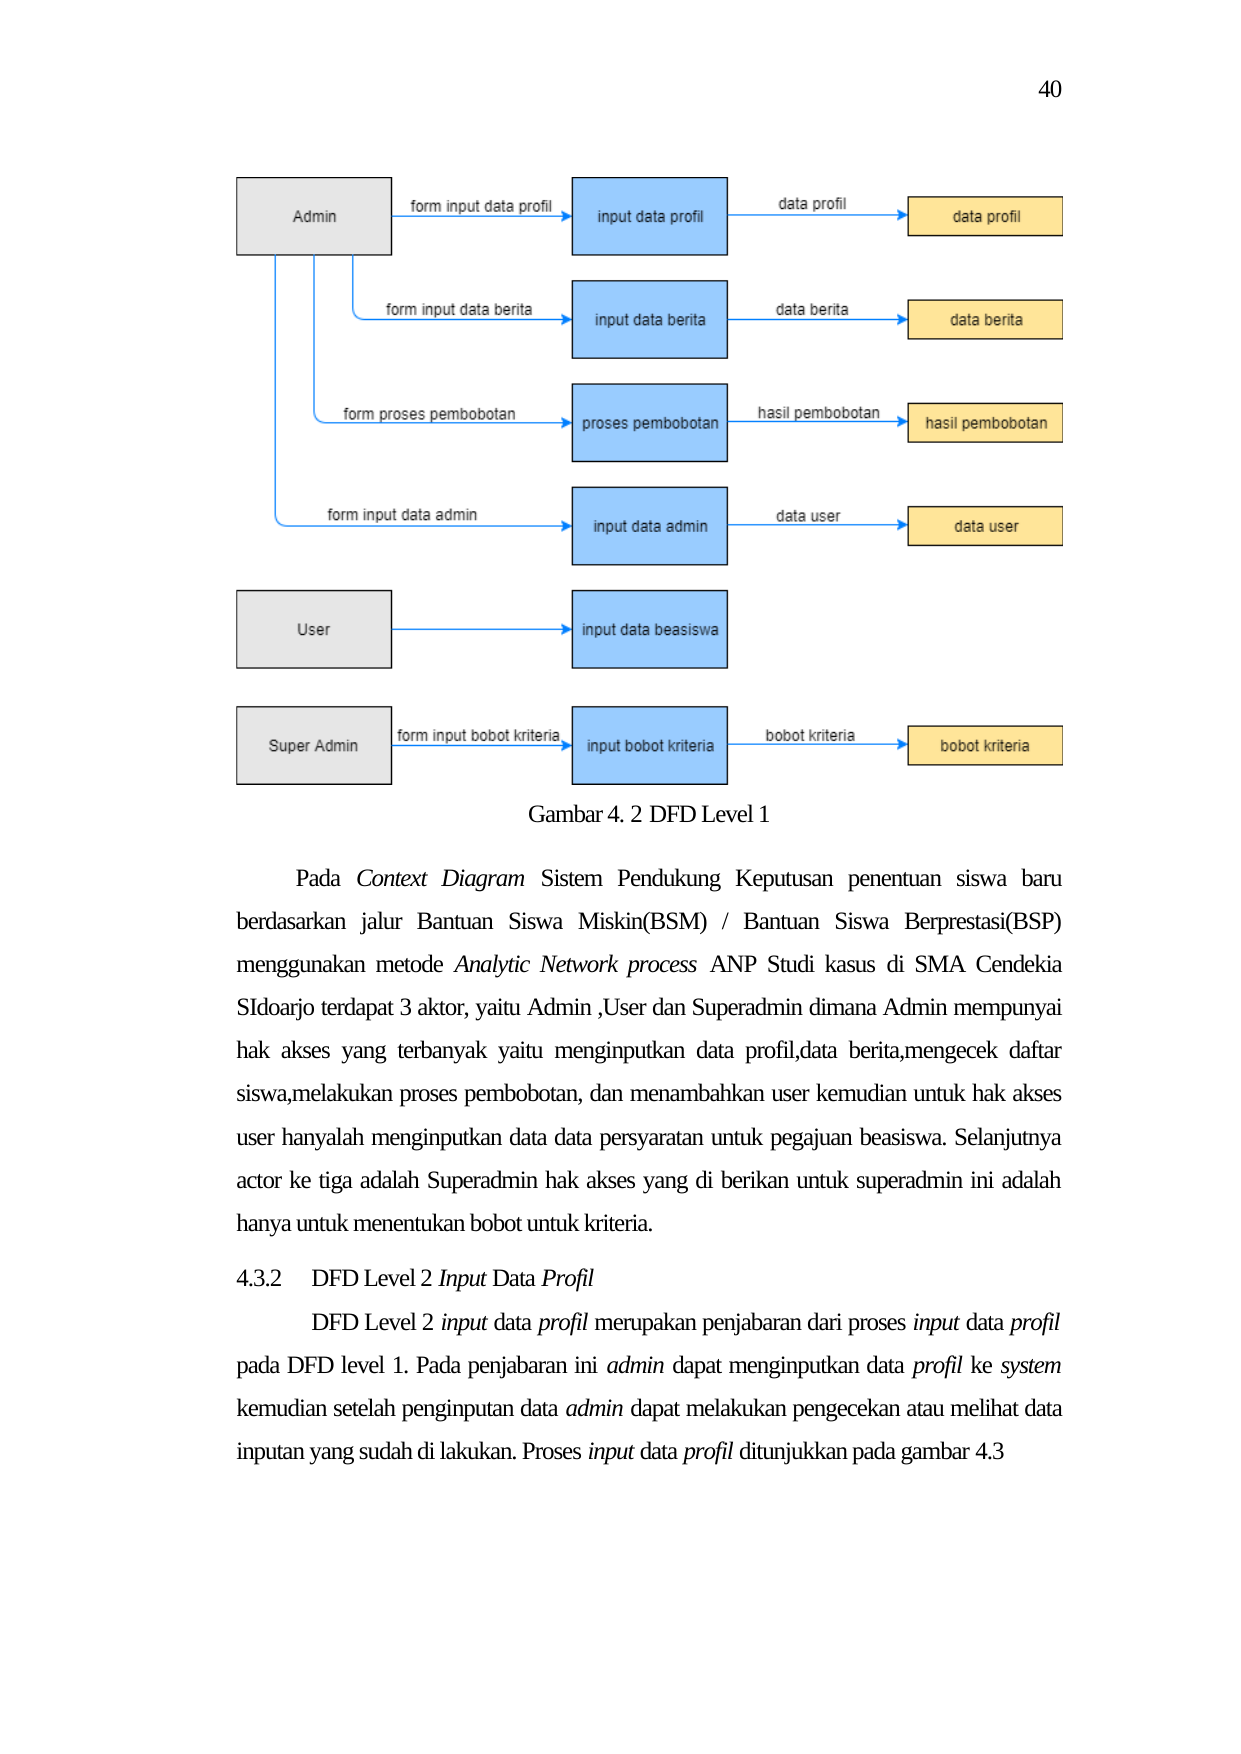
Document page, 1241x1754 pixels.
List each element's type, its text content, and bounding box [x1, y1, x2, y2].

text Gambar 4. 2 DFD Level 1 [236, 799, 1063, 828]
text Pada Context Diagram Sistem Pendukung Keputusan penentuan siswa baru berdasarkan jalur Bantuan Siswa Miskin(BSM) / Bantuan Siswa Berprestasi(BSP) menggunakan metode Analytic Network process ANP Studi kasus di SMA Cendekia SIdoarjo terdapat 3 aktor, yaitu Admin ,User dan Superadmin dimana Admin mempunyai hak akses yang terbanyak yaitu menginputkan data profil,data berita,mengecek daftar siswa,melakukan proses pembobotan, dan menambahkan user kemudian untuk hak akses user hanyalah menginputkan data data persyaratan untuk pegajuan beasiswa. Selanjutnya actor ke tiga adalah Superadmin hak akses yang di berikan untuk superadmin ini adalah hanya untuk menentukan bobot untuk kriteria. [236, 863, 1063, 1237]
picture [236, 177, 1063, 785]
text DFD Level 2 input data profil merupakan penjabaran dari proses input data profil pada DFD level 1. Pada penjabaran ini admin dapat menginputkan data profil ke system kemudian setelah penginputan data admin dapat melakukan pengecekan atau melihat data inputan yang sudah di lakukan. Proses input data profil ditunjukkan pada gambar 4.3 [236, 1307, 1063, 1465]
subtitle 4.3.2 DFD Level 2 Input Data Profil [236, 1263, 1063, 1292]
